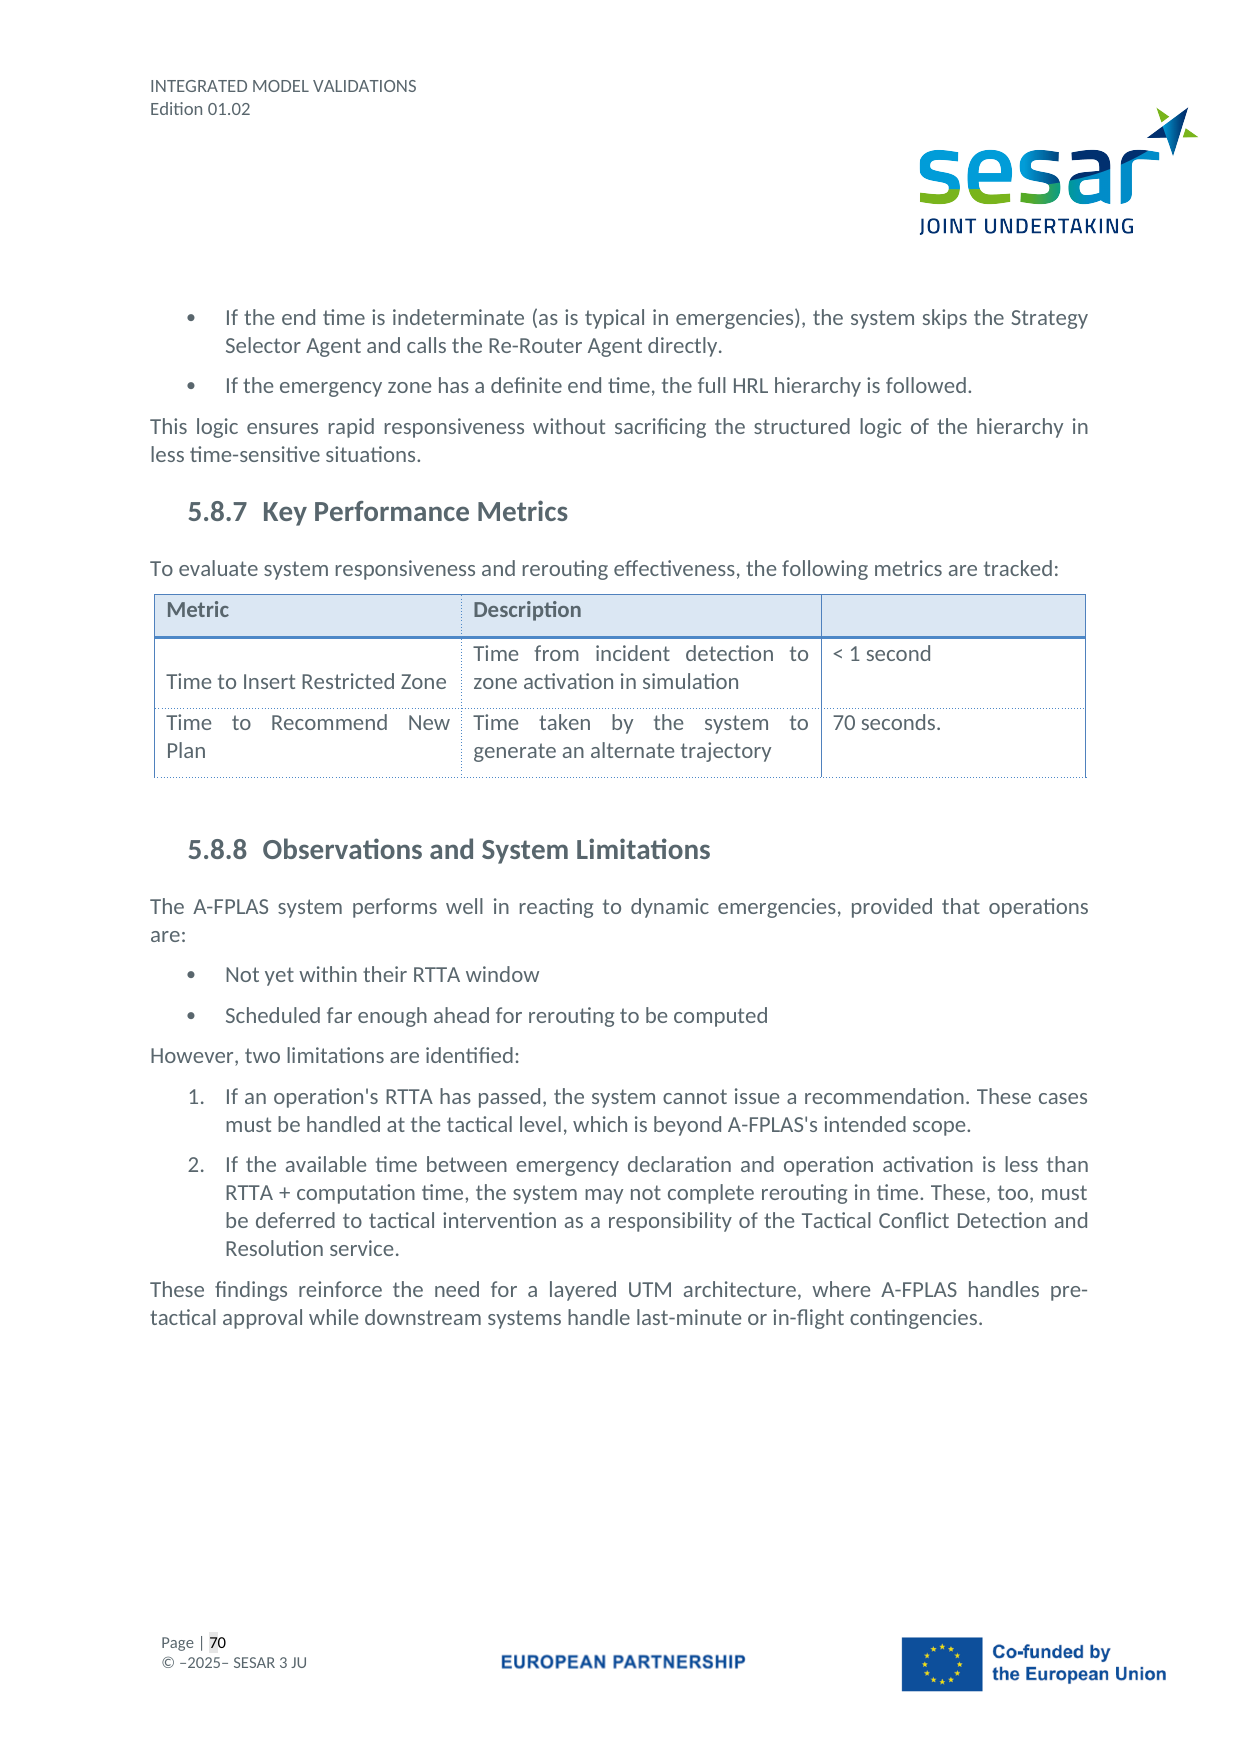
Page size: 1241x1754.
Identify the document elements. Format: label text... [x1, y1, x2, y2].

list If the end time is indeterminate (as is typical in emergencies), the system skips the Strategy Selector Agent and calls the Re-Router Agent directly. [187, 303, 1090, 359]
picture [496, 1632, 747, 1693]
list Scheduled far enough ahead for rerouting to be computed [187, 1001, 1090, 1029]
picture [919, 107, 1199, 235]
table_cell < 1 second [822, 639, 1085, 707]
text However, two limitations are identified: [150, 1041, 1090, 1069]
text To evaluate system responsiveness and rerouting effectiveness, the following metrics are tracked: [150, 554, 1090, 582]
list If an operation's RTTA has passed, the system cannot issue a recommendation. These cases must be handled at the tactical level, which is beyond A-FPLAS's intended scope. [187, 1082, 1090, 1138]
table_cell Time to Recommend New Plan [155, 708, 462, 777]
picture [896, 1632, 1173, 1693]
text The A-FPLAS system performs well in reacting to dynamic emergencies, provided that operations are: [150, 892, 1090, 948]
text This logic ensures rapid responsiveness without sacrificing the structured logic of the hierarchy in less time-sensitive situations. [150, 412, 1090, 468]
table_header Metric [155, 595, 462, 636]
subtitle Key Performance Metrics [187, 493, 1090, 529]
subtitle Observations and System Limitations [187, 831, 1090, 867]
table_cell Time taken by the system to generate an alternate trajectory [462, 708, 821, 777]
list Not yet within their RTTA window [187, 960, 1090, 988]
table_cell Time to Insert Restricted Zone [155, 639, 462, 707]
table_cell 70 seconds. [822, 708, 1085, 777]
table_cell Time from incident detection to zone activation in simulation [462, 639, 821, 707]
list If the emergency zone has a definite end time, the full HRL hierarchy is followed. [187, 372, 1090, 399]
text These findings reinforce the need for a layered UTM architecture, where A-FPLAS handles pre-tactical approval while downstream systems handle last-minute or in-flight contingencies. [150, 1275, 1090, 1331]
table_header [822, 595, 1085, 636]
table_header Description [462, 595, 821, 636]
list If the available time between emergency declaration and operation activation is less than RTTA + computation time, the system may not complete rerouting in time. These, too, must be deferred to tactical intervention as a responsibility of the Tactical Conflict Detection and Resolution service. [187, 1150, 1090, 1262]
